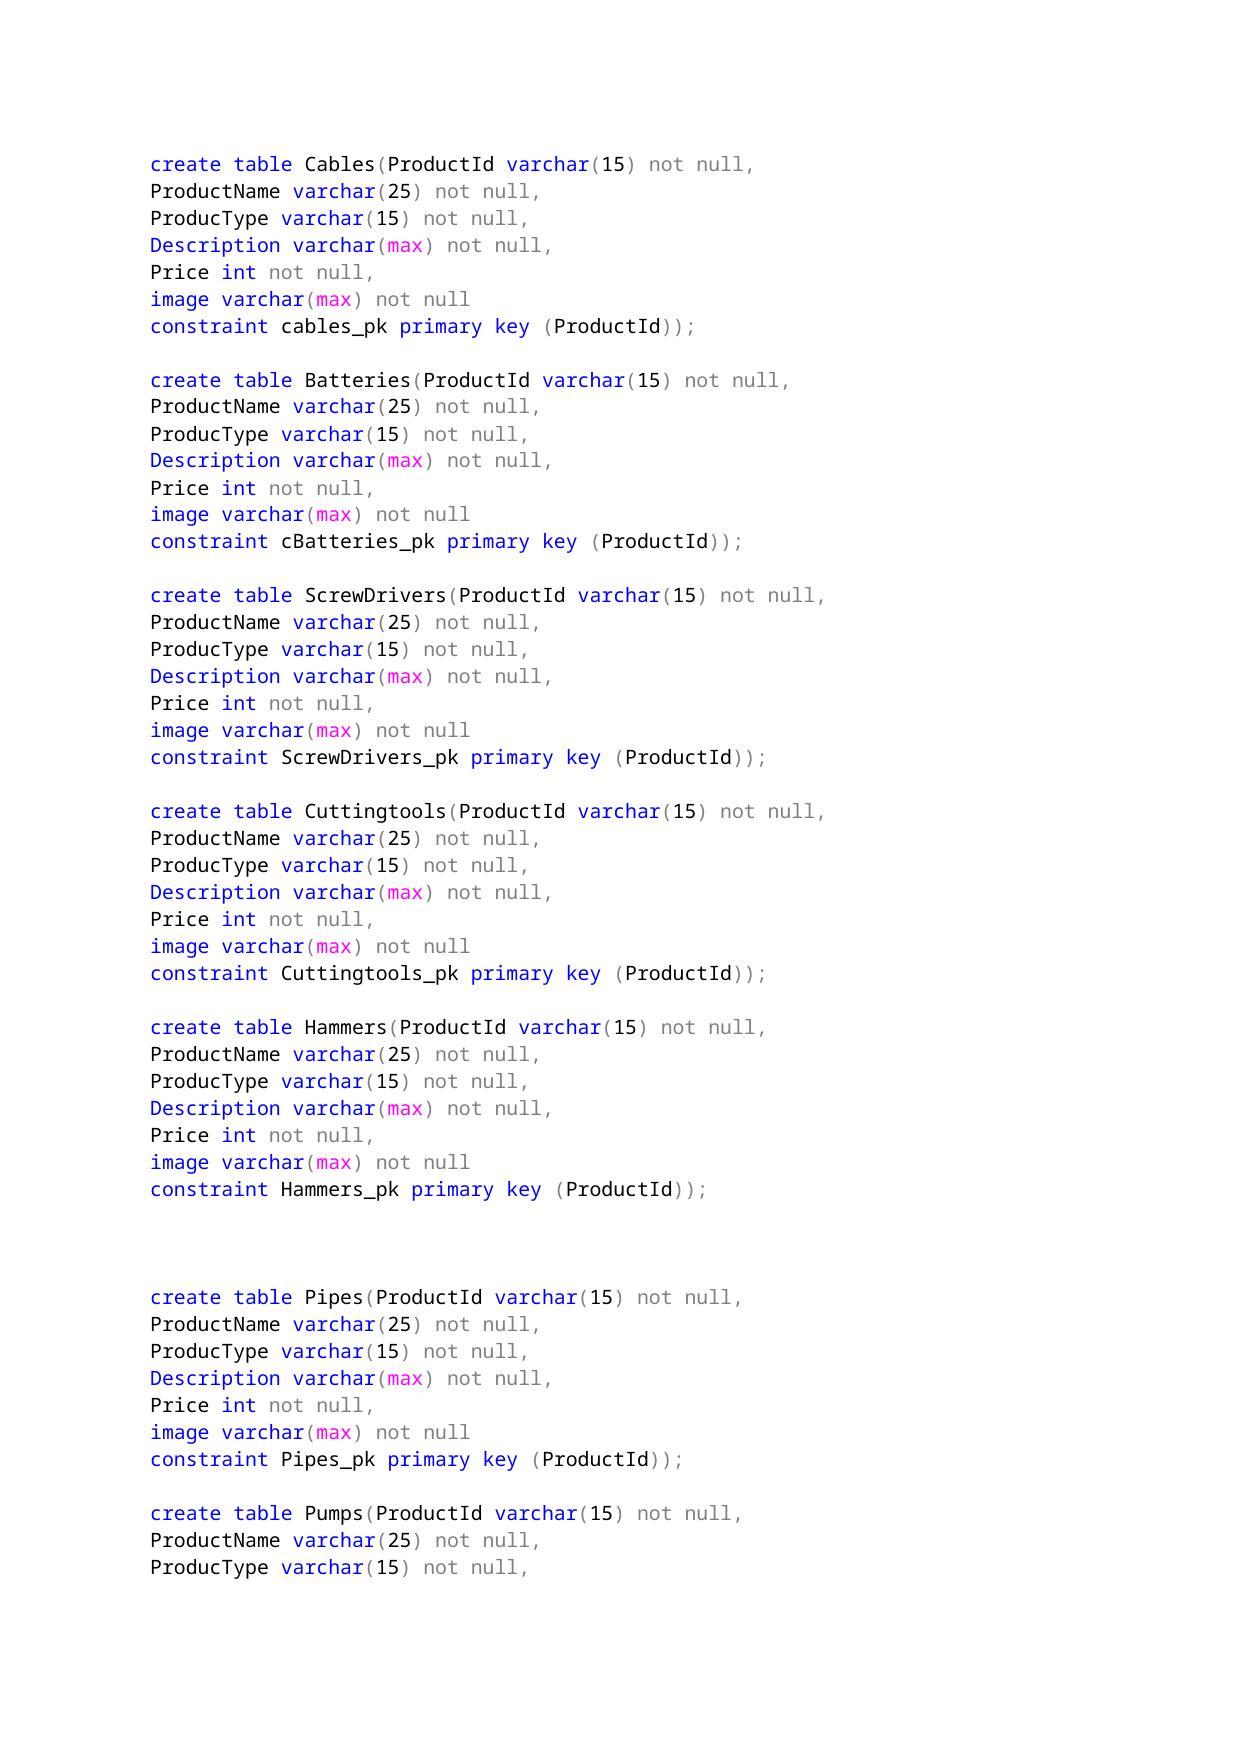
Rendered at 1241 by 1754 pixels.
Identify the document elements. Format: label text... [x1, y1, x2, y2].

text ProducType varchar(15) not null, [150, 851, 1090, 878]
text constraint Pipes_pk primary key (ProductId)); [150, 1445, 1090, 1472]
text ProducType varchar(15) not null, [150, 420, 1090, 447]
text ProductName varchar(25) not null, [150, 1310, 1090, 1337]
text ProductName varchar(25) not null, [150, 177, 1090, 204]
text Price int not null, [150, 474, 1090, 501]
text constraint cables_pk primary key (ProductId)); [150, 312, 1090, 339]
text Price int not null, [150, 689, 1090, 717]
text Description varchar(max) not null, [150, 878, 1090, 905]
text create table Hammers(ProductId varchar(15) not null, [150, 1013, 1090, 1040]
text image varchar(max) not null [150, 932, 1090, 959]
text create table ScrewDrivers(ProductId varchar(15) not null, [150, 582, 1090, 609]
text image varchar(max) not null [150, 717, 1090, 743]
text constraint cBatteries_pk primary key (ProductId)); [150, 528, 1090, 555]
text Description varchar(max) not null, [150, 231, 1090, 258]
text Description varchar(max) not null, [150, 1094, 1090, 1121]
text Price int not null, [150, 258, 1090, 285]
text Price int not null, [150, 1121, 1090, 1148]
text constraint Cuttingtools_pk primary key (ProductId)); [150, 959, 1090, 986]
text create table Pipes(ProductId varchar(15) not null, [150, 1283, 1090, 1310]
text ProducType varchar(15) not null, [150, 636, 1090, 663]
text ProductName varchar(25) not null, [150, 609, 1090, 636]
text ProducType varchar(15) not null, [150, 1553, 1090, 1580]
text Price int not null, [150, 905, 1090, 932]
text Description varchar(max) not null, [150, 447, 1090, 474]
text ProducType varchar(15) not null, [150, 1067, 1090, 1094]
text Description varchar(max) not null, [150, 1364, 1090, 1391]
text create table Batteries(ProductId varchar(15) not null, [150, 366, 1090, 393]
text create table Pumps(ProductId varchar(15) not null, [150, 1499, 1090, 1526]
text constraint ScrewDrivers_pk primary key (ProductId)); [150, 743, 1090, 771]
text ProductName varchar(25) not null, [150, 824, 1090, 851]
text ProducType varchar(15) not null, [150, 1337, 1090, 1364]
text ProductName varchar(25) not null, [150, 1526, 1090, 1553]
text constraint Hammers_pk primary key (ProductId)); [150, 1175, 1090, 1202]
text ProductName varchar(25) not null, [150, 1040, 1090, 1067]
text Price int not null, [150, 1391, 1090, 1418]
text ProducType varchar(15) not null, [150, 204, 1090, 231]
text ProductName varchar(25) not null, [150, 393, 1090, 420]
text image varchar(max) not null [150, 1418, 1090, 1445]
text image varchar(max) not null [150, 501, 1090, 528]
text create table Cuttingtools(ProductId varchar(15) not null, [150, 797, 1090, 824]
text image varchar(max) not null [150, 285, 1090, 312]
text image varchar(max) not null [150, 1148, 1090, 1175]
text create table Cables(ProductId varchar(15) not null, [150, 150, 1090, 177]
text Description varchar(max) not null, [150, 663, 1090, 689]
